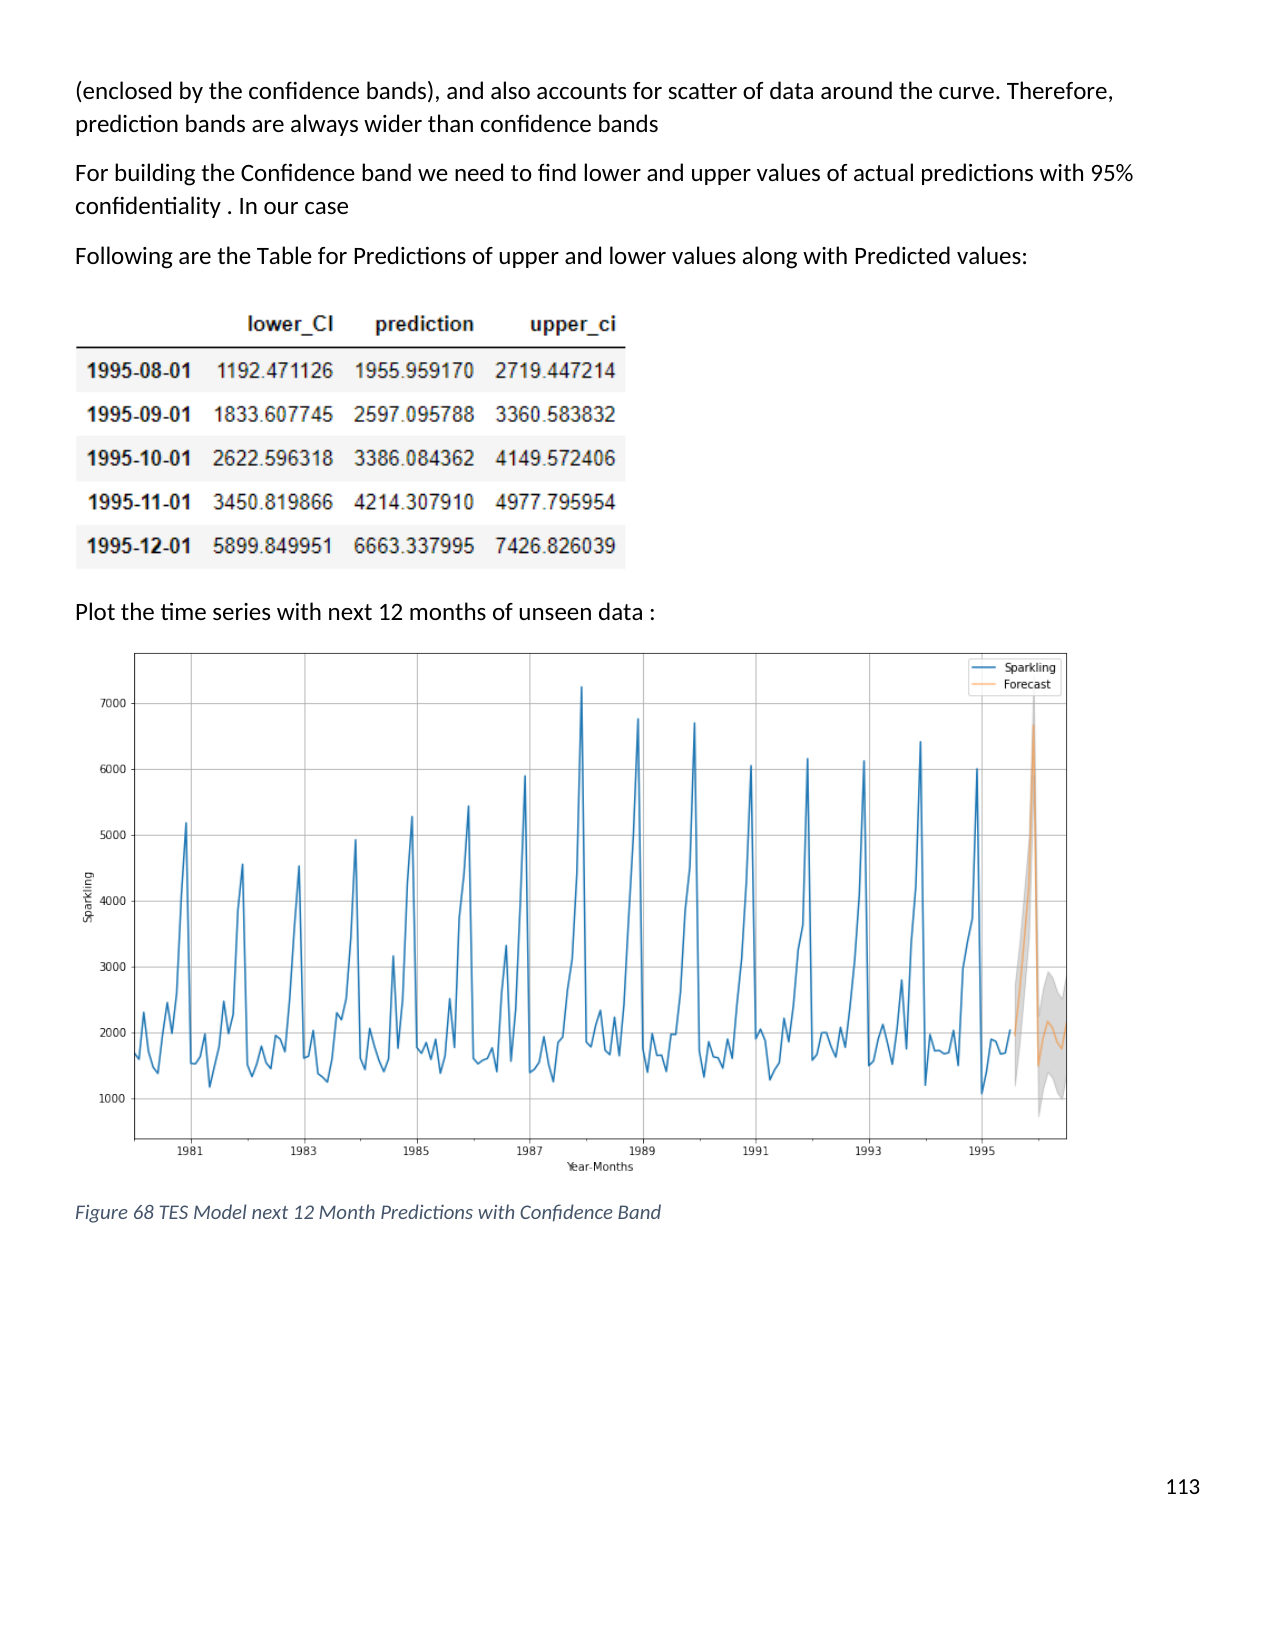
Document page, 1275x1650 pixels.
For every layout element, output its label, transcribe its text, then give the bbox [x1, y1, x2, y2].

text For building the Confidence band we need to find lower and upper values of actual predictions with 95% confidentiality . In our case [75, 157, 1200, 221]
text Following are the Table for Predictions of upper and lower values along with Predicted values: [75, 240, 1200, 271]
text Plot the time series with next 12 months of unseen data : [75, 596, 1200, 626]
picture [75, 645, 1074, 1181]
picture [75, 289, 646, 577]
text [75, 75, 1200, 138]
